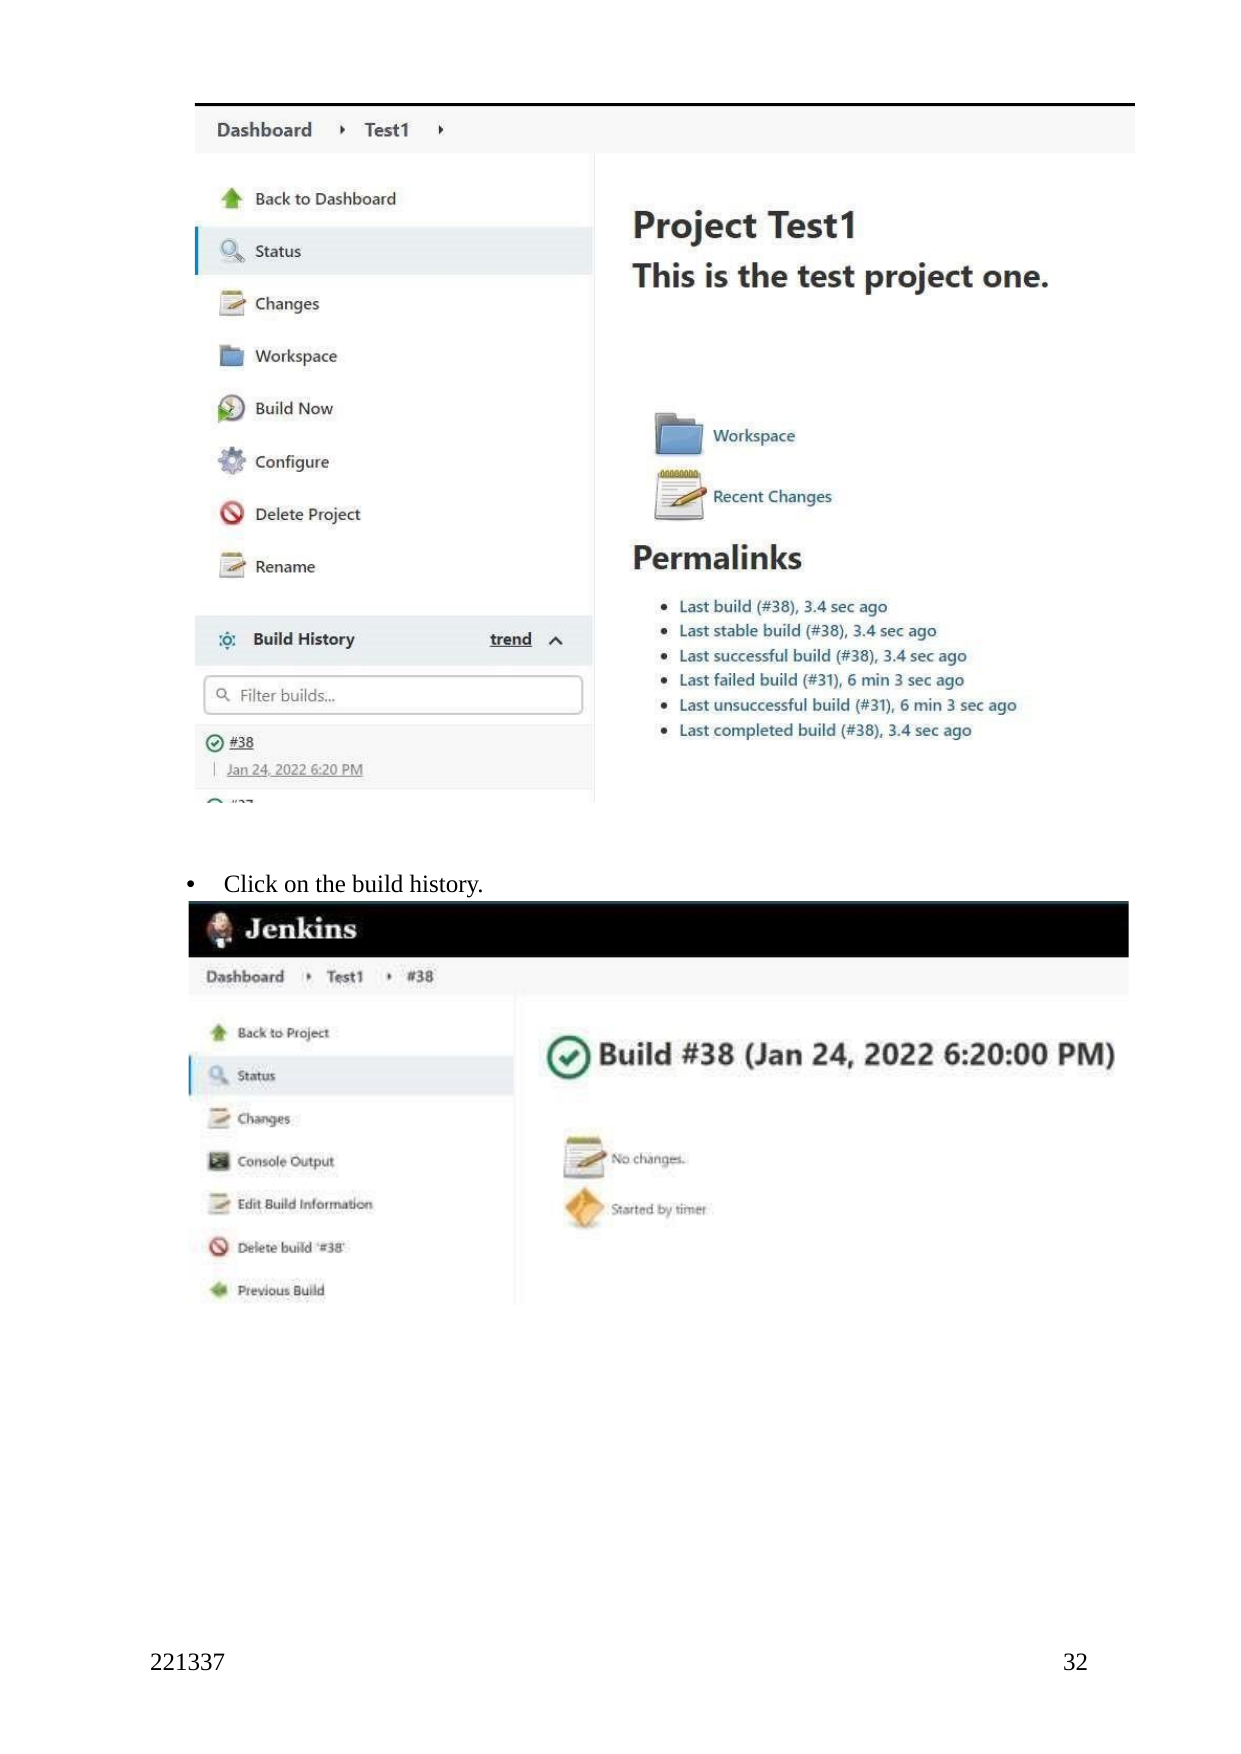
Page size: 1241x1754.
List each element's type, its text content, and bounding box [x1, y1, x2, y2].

list Click on the build history. [186, 869, 1093, 898]
picture [194, 103, 1135, 803]
picture [188, 901, 1129, 1305]
